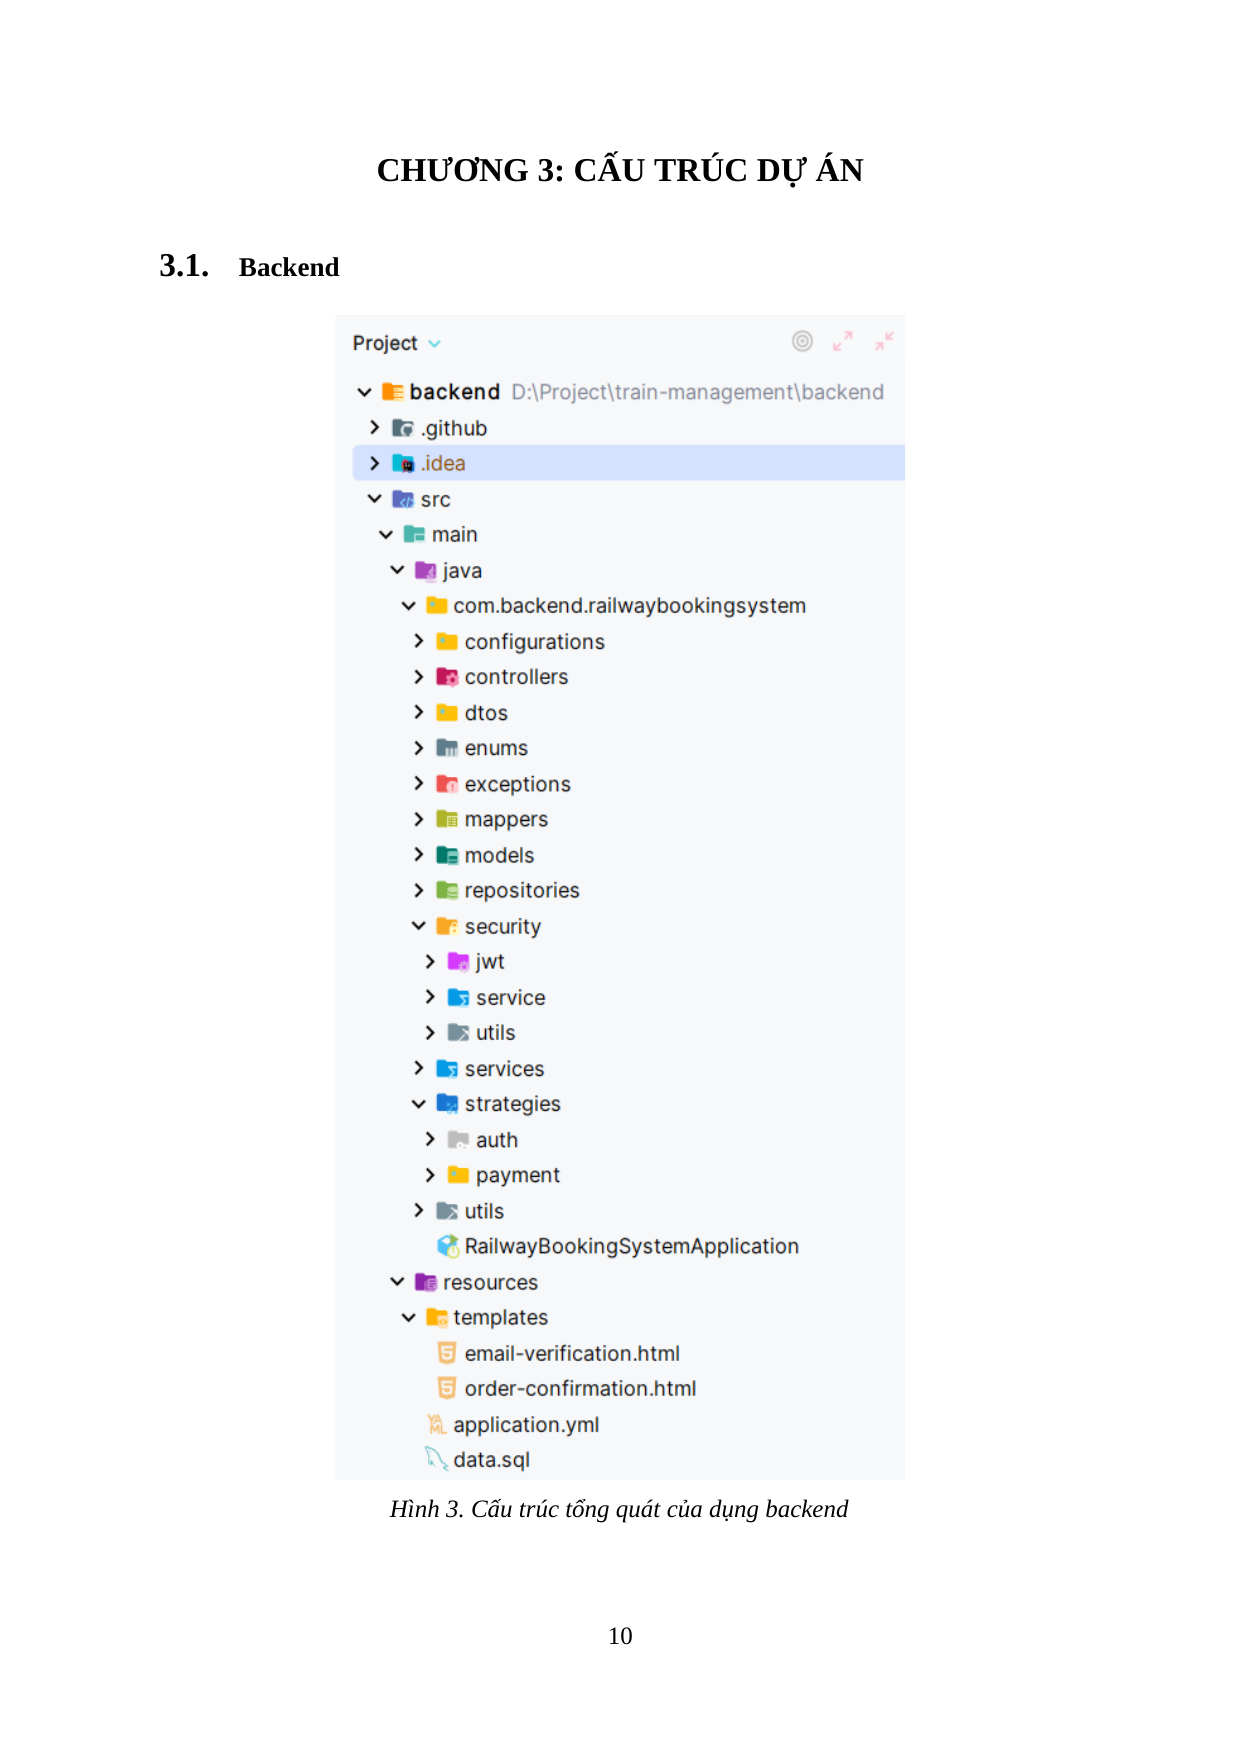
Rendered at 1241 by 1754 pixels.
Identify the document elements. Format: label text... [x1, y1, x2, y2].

picture [335, 315, 905, 1480]
subtitle CHƯƠNG 3: CẤU TRÚC DỰ ÁN [150, 150, 1090, 188]
subtitle Backend [209, 245, 1090, 283]
text Hình 3. Cấu trúc tổng quát của dụng backend [150, 1494, 1090, 1522]
